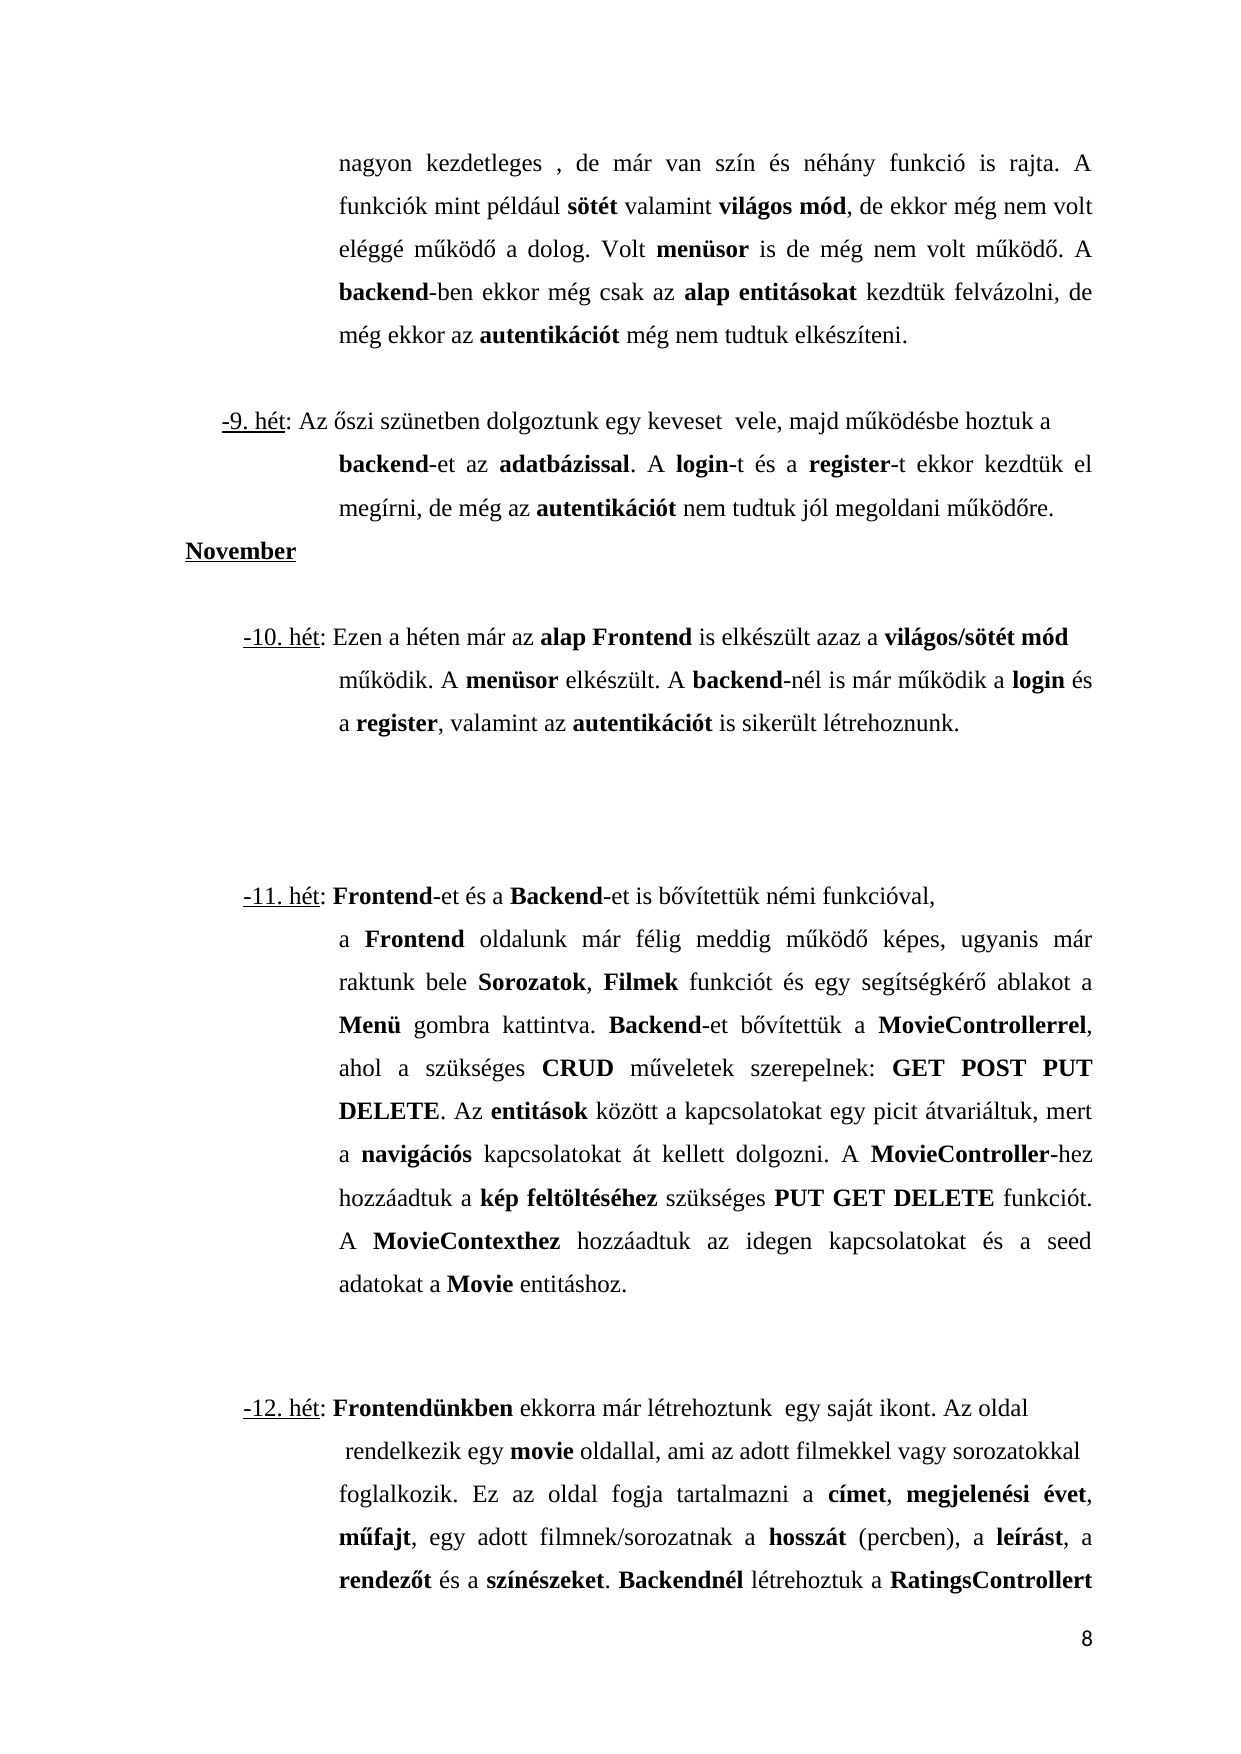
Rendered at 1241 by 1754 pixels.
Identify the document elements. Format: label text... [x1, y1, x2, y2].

text nagyon kezdetleges , de már van szín és néhány funkció is rajta. A funkciók mint például sötét valamint világos mód, de ekkor még nem volt eléggé működő a dolog. Volt menüsor is de még nem volt működő. A backend-ben ekkor még csak az alap entitásokat kezdtük felvázolni, de még ekkor az autentikációt még nem tudtuk elkészíteni. [338, 148, 1093, 349]
text -11. hét: Frontend-et és a Backend-et is bővítettük némi funkcióval, [185, 881, 1093, 909]
text -10. hét: Ezen a héten már az alap Frontend is elkészült azaz a világos/sötét mód [148, 622, 1093, 651]
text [338, 1479, 1093, 1594]
text a Frontend oldalunk már félig meddig működő képes, ugyanis már raktunk bele Sorozatok, Filmek funkciót és egy segítségkérő ablakot a Menü gombra kattintva. Backend-et bővítettük a MovieControllerrel, ahol a szükséges CRUD műveletek szerepelnek: GET POST PUT DELETE. Az entitások között a kapcsolatokat egy picit átvariáltuk, mert a navigációs kapcsolatokat át kellett dolgozni. A MovieController-hez hozzáadtuk a kép feltöltéséhez szükséges PUT GET DELETE funkciót. A MovieContexthez hozzáadtuk az idegen kapcsolatokat és a seed adatokat a Movie entitáshoz. [338, 924, 1093, 1298]
text backend-et az adatbázissal. A login-t és a register-t ekkor kezdtük el megírni, de még az autentikációt nem tudtuk jól megoldani működőre. [338, 449, 1093, 521]
text működik. A menüsor elkészült. A backend-nél is már működik a login és a register, valamint az autentikációt is sikerült létrehoznunk. [338, 665, 1093, 737]
text -9. hét: Az őszi szünetben dolgoztunk egy keveset vele, majd működésbe hoztuk a [221, 406, 1093, 435]
text November [185, 536, 1093, 564]
text -12. hét: Frontendünkben ekkorra már létrehoztunk egy saját ikont. Az oldal [221, 1393, 1093, 1422]
text rendelkezik egy movie oldallal, ami az adott filmekkel vagy sorozatokkal [221, 1436, 1093, 1465]
